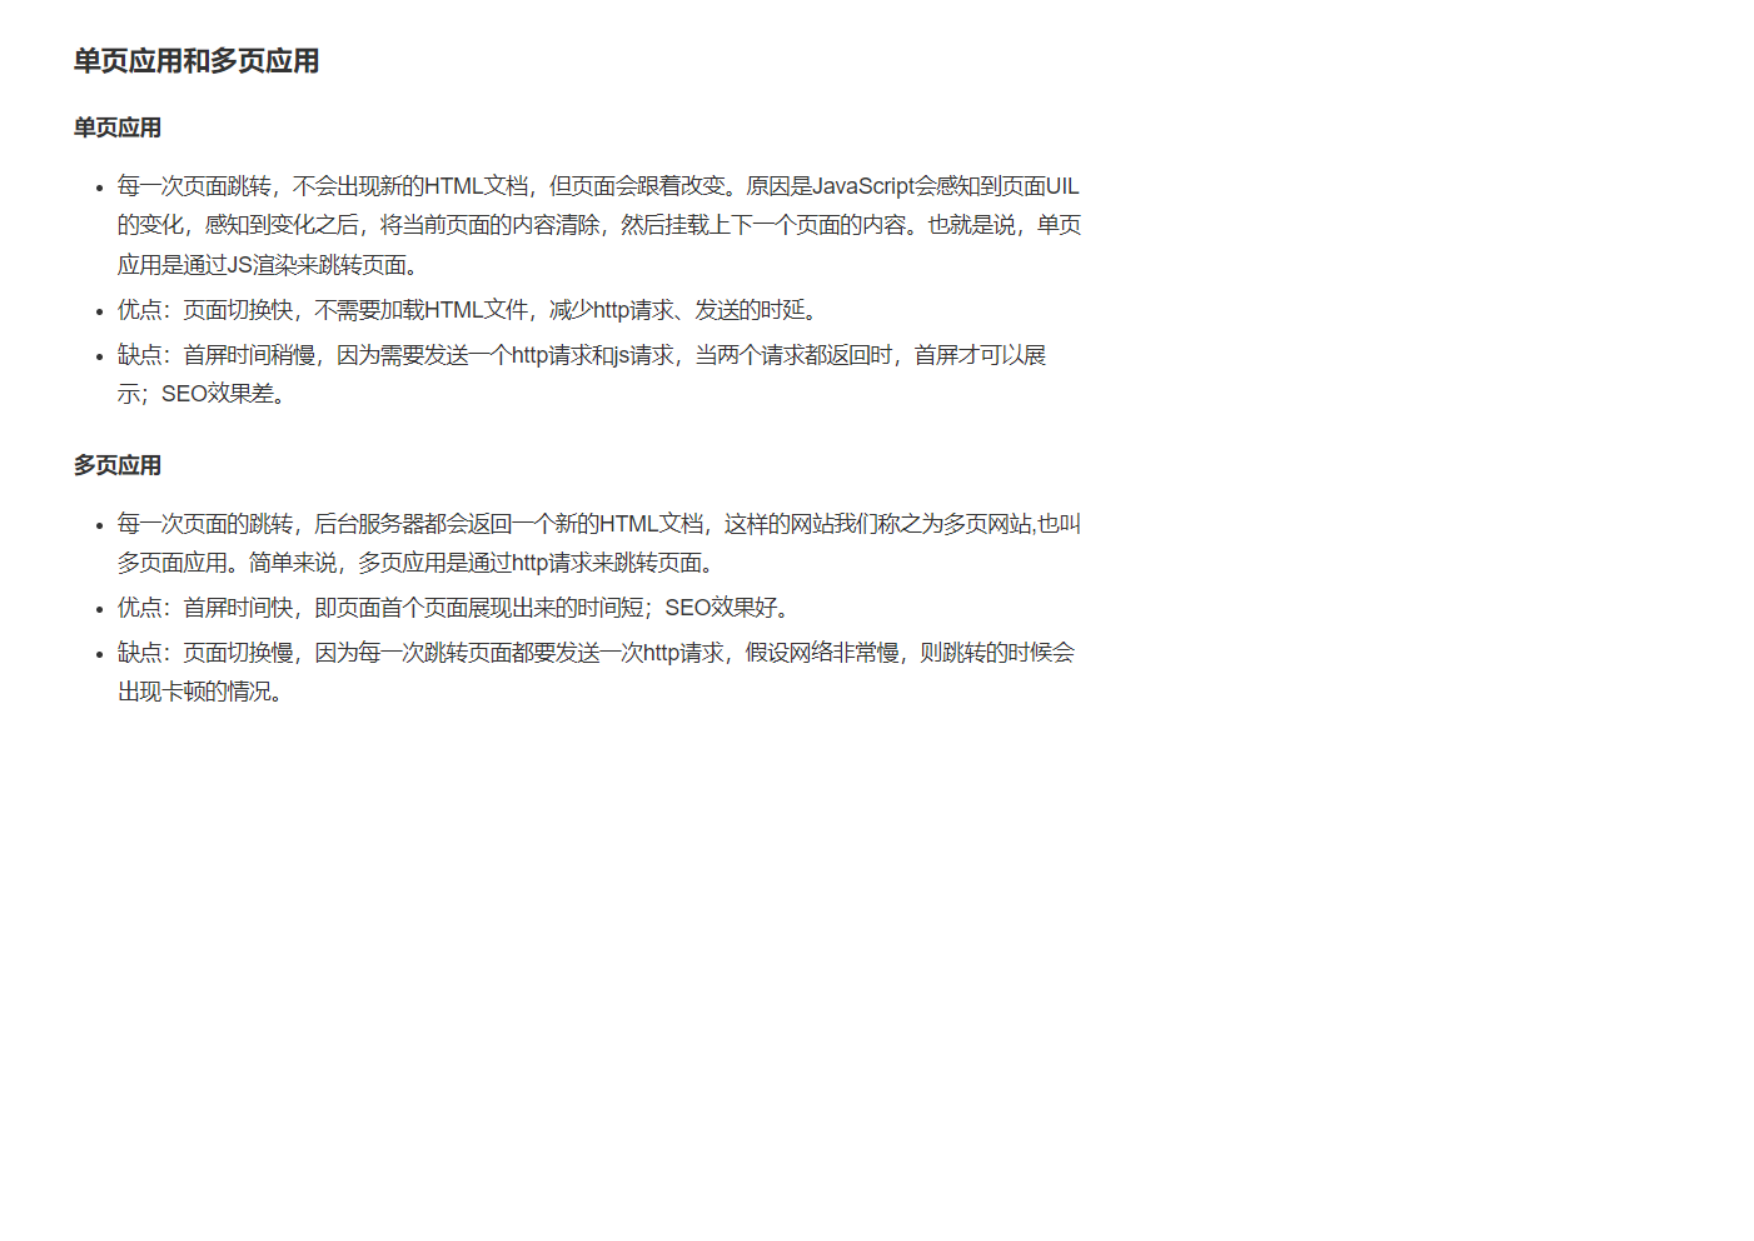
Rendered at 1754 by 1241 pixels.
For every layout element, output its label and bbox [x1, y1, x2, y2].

picture [44, 35, 1114, 728]
